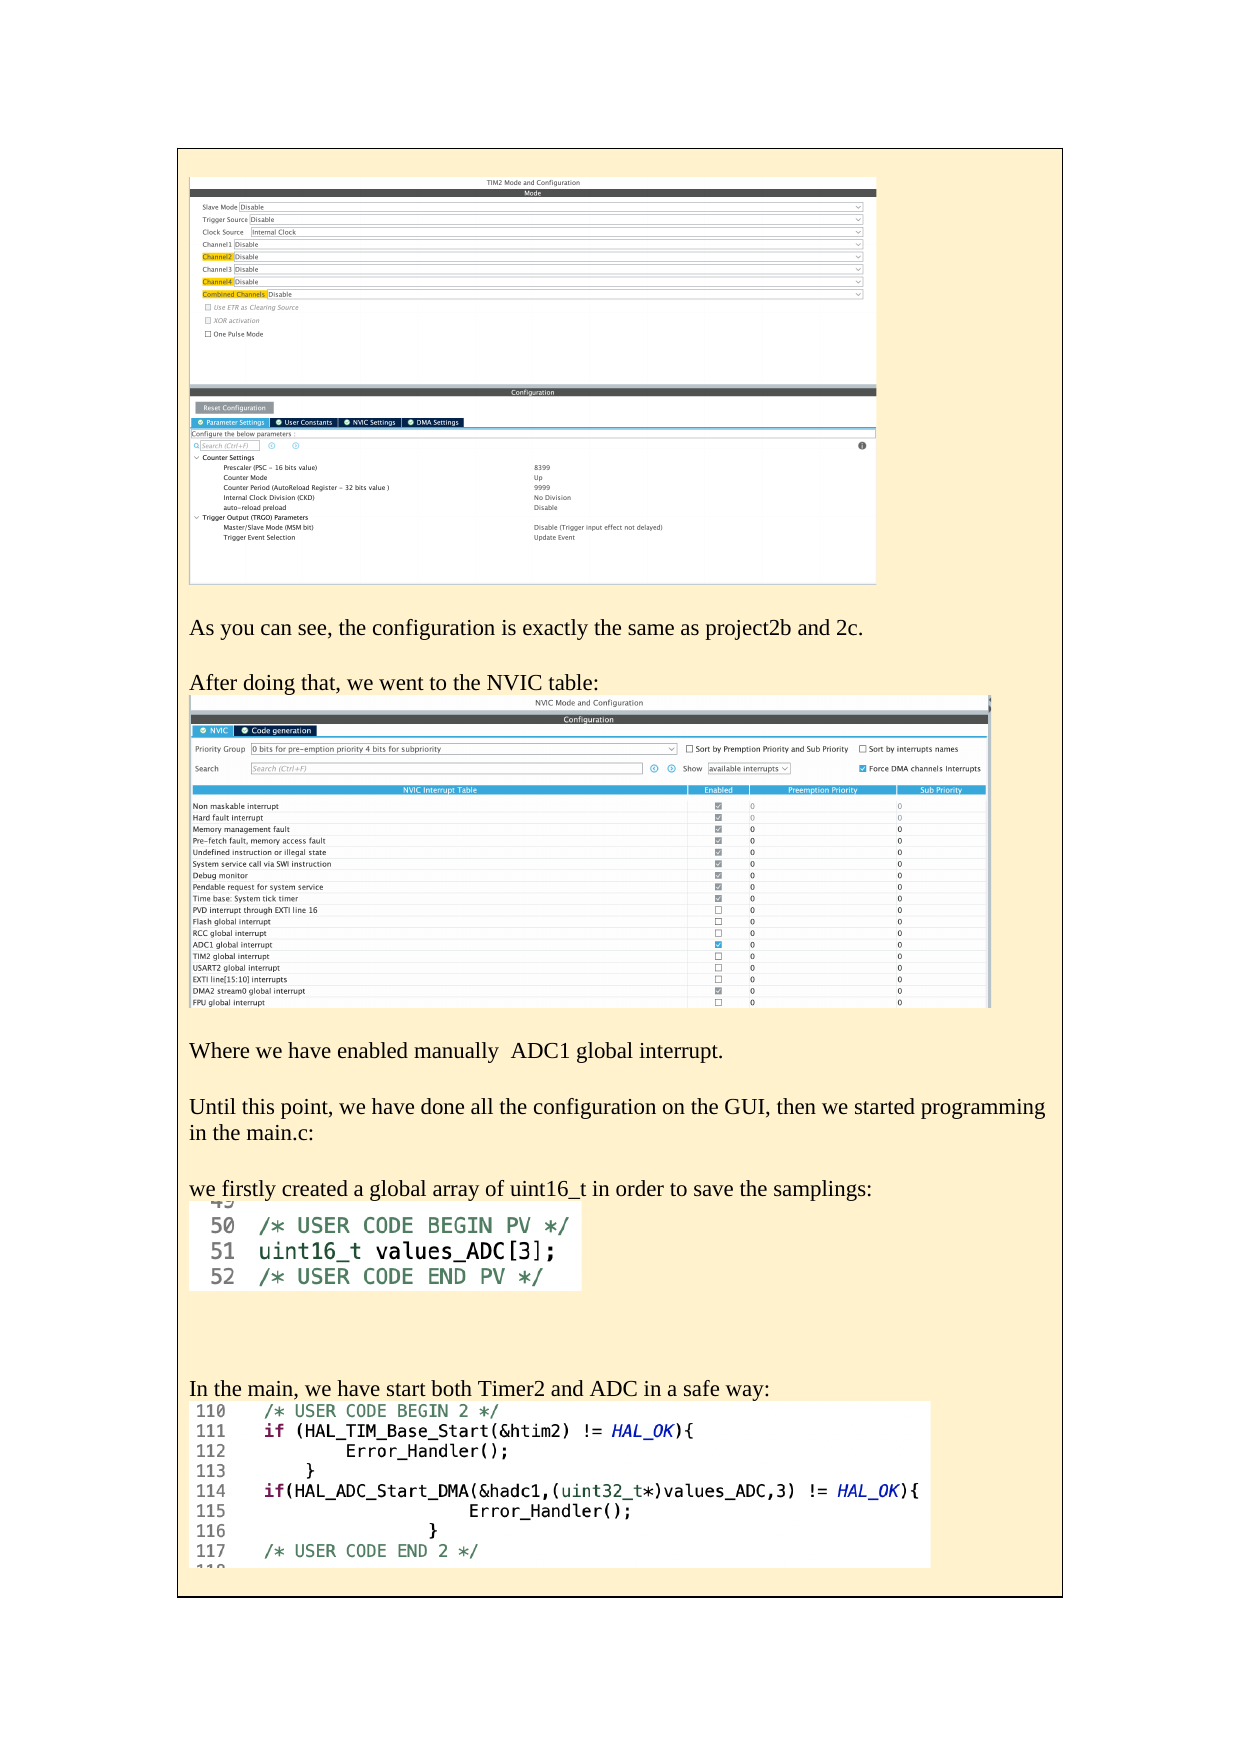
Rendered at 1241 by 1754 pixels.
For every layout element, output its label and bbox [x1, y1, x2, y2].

table_header [178, 149, 1062, 1596]
picture [188, 695, 992, 1008]
picture [188, 1201, 582, 1291]
picture [188, 177, 877, 585]
picture [188, 1401, 931, 1568]
